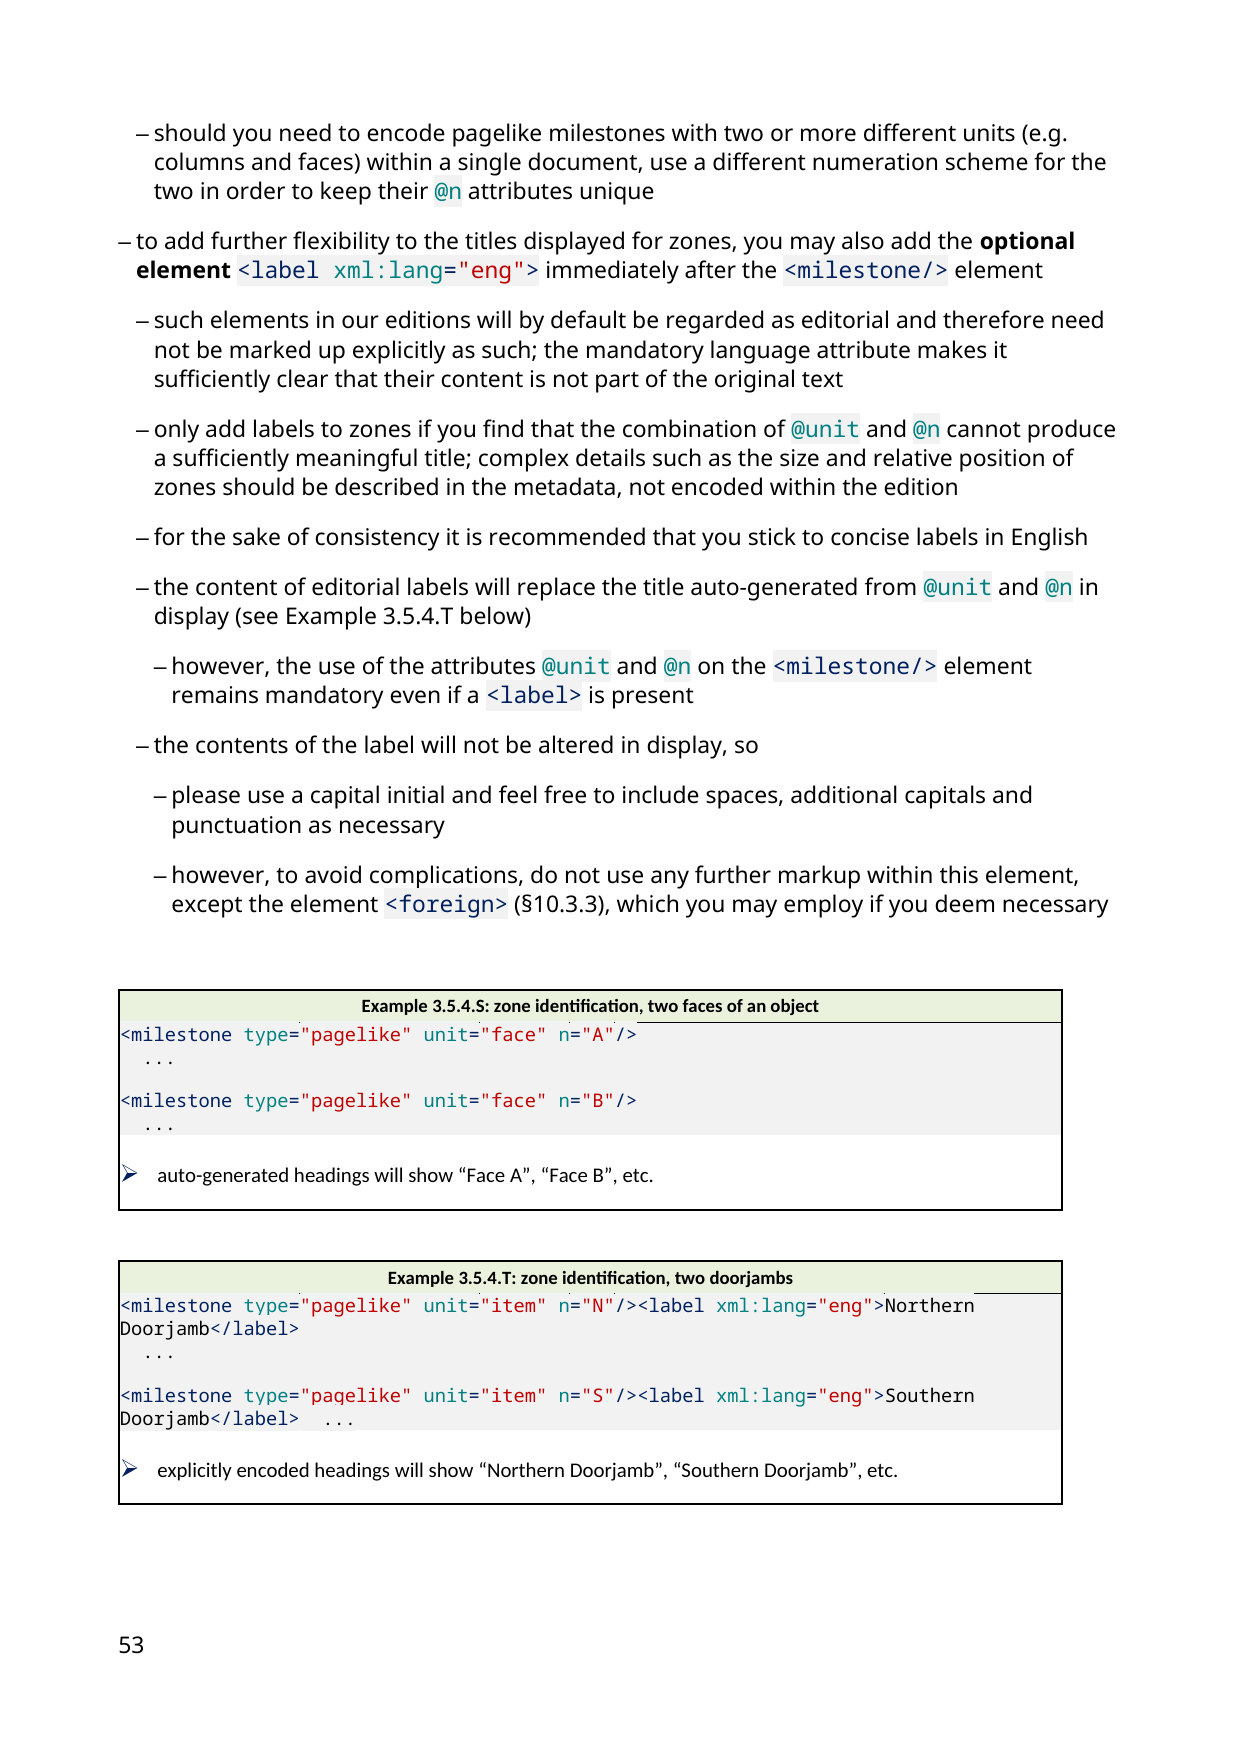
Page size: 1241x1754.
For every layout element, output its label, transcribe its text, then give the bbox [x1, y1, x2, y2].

list however, to avoid complications, do not use any further markup within this element, except the element <foreign> (§10.3.3), which you may employ if you deem necessary [153, 860, 1122, 918]
list the content of editorial labels will replace the title auto-generated from @unit and @n in display (see Example 3.5.4.B below) [136, 572, 1122, 631]
list to add further flexibility to the titles displayed for zones, you may also add the optional element <label xml:lang="eng"> immediately after the <milestone/> element [118, 226, 1122, 285]
list for the sake of consistency it is recommended that you stick to concise labels in English [136, 522, 1122, 551]
list however, the use of the attributes @unit and @n on the <milestone/> element remains mandatory even if a <label> is present [153, 651, 542, 710]
list should you need to encode pagelike milestones with two or more different units (e.g. columns and faces) within a single document, use a different numeration scheme for the two in order to keep their @n attributes unique [136, 118, 1122, 206]
list such elements in our editions will by default be regarded as editorial and therefore need not be marked up explicitly as such; the mandatory language attribute makes it sufficiently clear that their content is not part of the original text [136, 306, 1122, 393]
list however, the use of the attributes @unit and @n on the <milestone/> element remains mandatory even if a <label> is present [582, 651, 1122, 710]
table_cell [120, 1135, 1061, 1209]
list only add labels to zones if you find that the combination of @unit and @n cannot produce a sufficiently meaningful title; complex details such as the size and relative position of zones should be described in the metadata, not encoded within the edition [136, 414, 1122, 501]
list the contents of the label will not be altered in display, so [136, 731, 1122, 760]
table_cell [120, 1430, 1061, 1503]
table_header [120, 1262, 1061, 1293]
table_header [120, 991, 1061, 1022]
list please use a capital initial and feel free to include spaces, additional capitals and punctuation as necessary [153, 781, 1122, 839]
